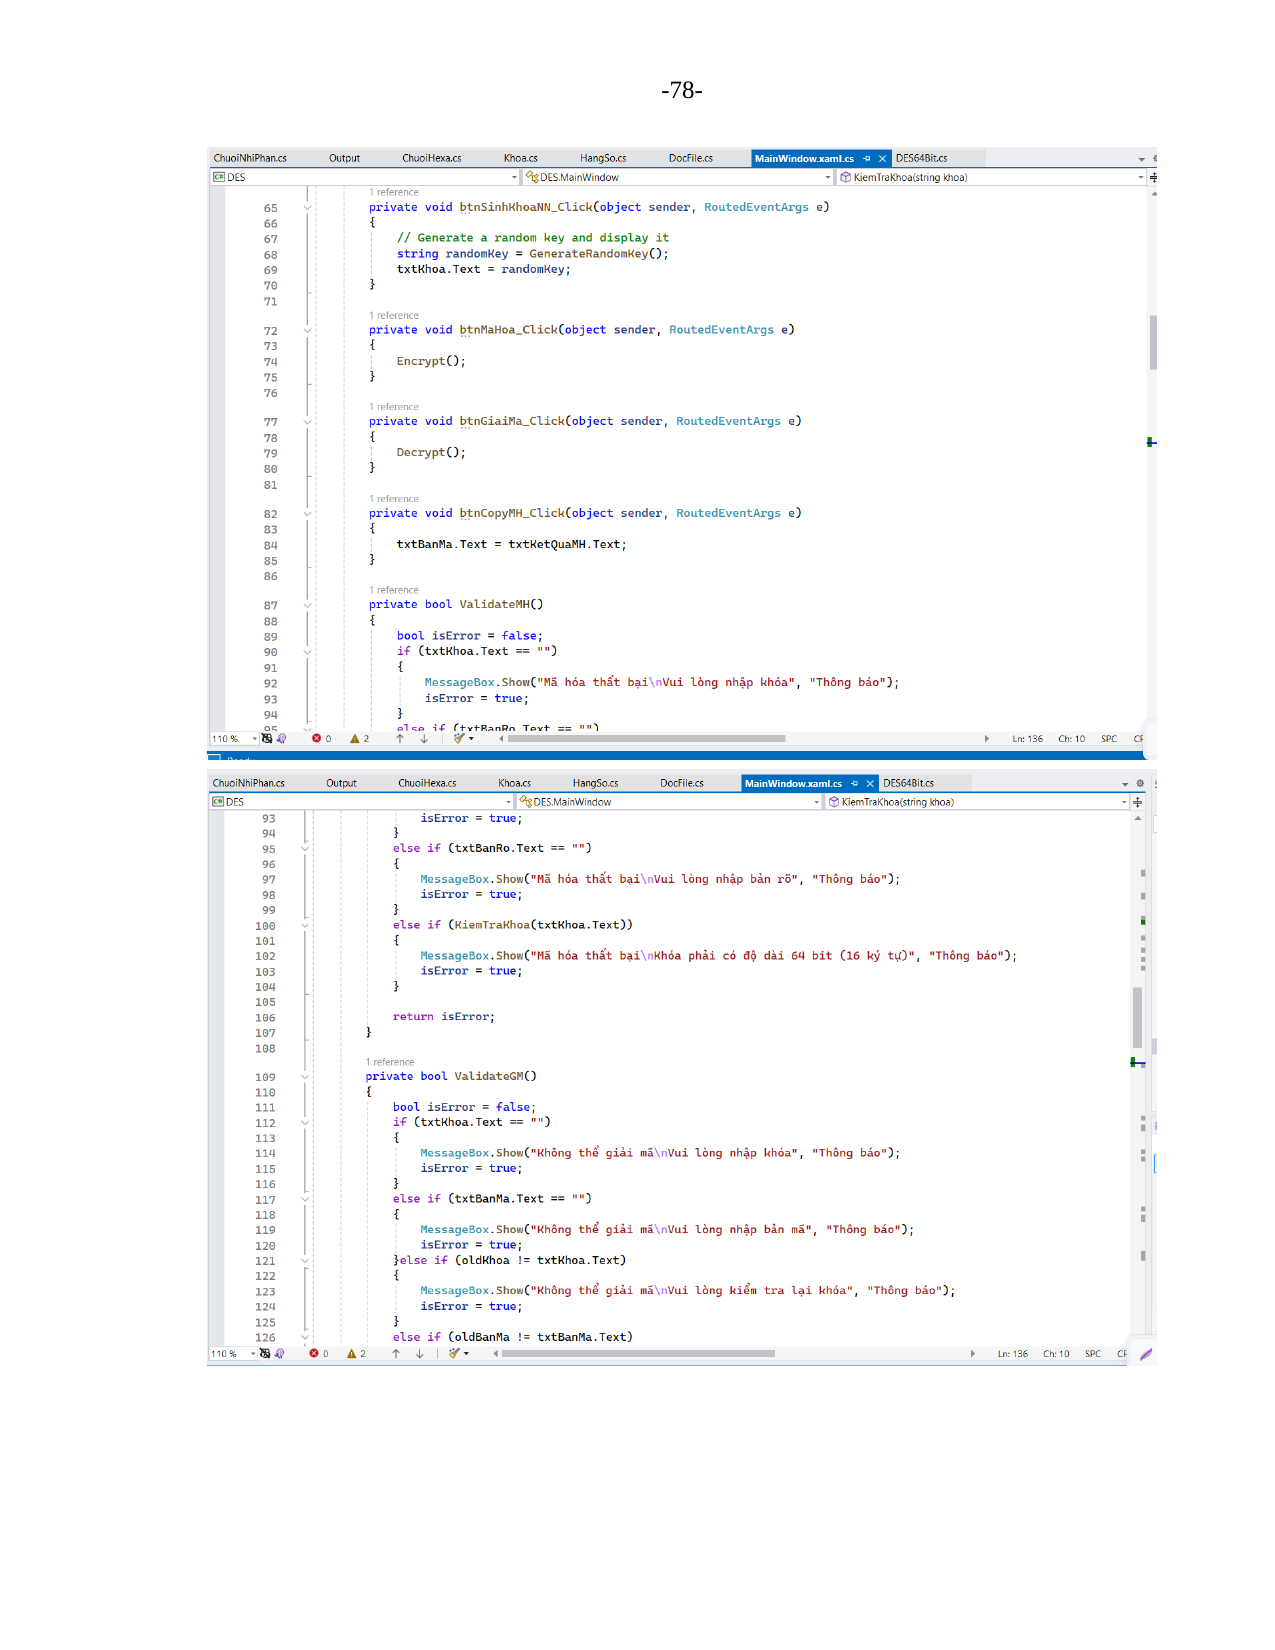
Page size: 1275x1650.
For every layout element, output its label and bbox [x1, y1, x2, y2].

picture [206, 769, 1157, 1366]
picture [206, 147, 1157, 760]
